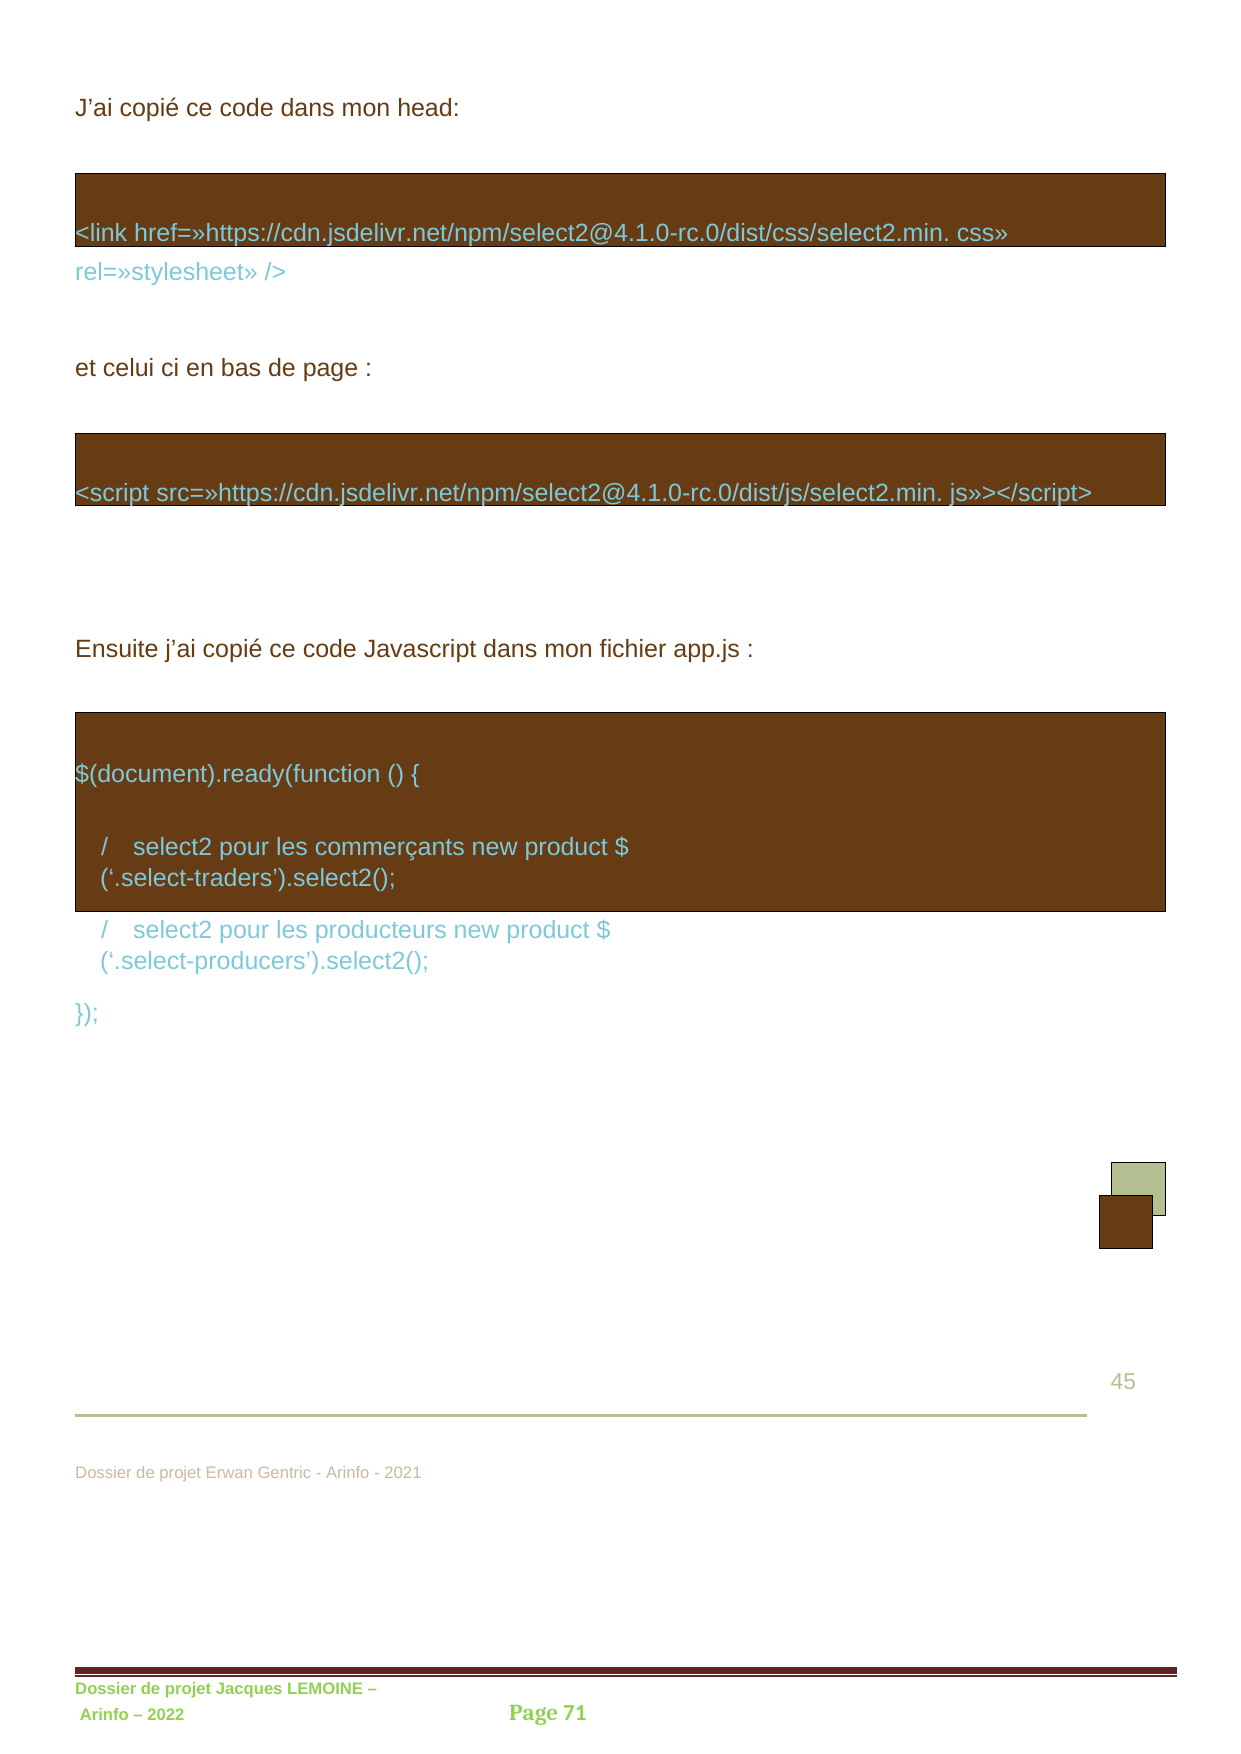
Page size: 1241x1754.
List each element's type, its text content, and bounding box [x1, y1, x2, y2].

text }); [75, 998, 1177, 1027]
text <link href=»https://cdn.jsdelivr.net/npm/select2@4.1.0-rc.0/dist/css/select2.min. css» rel=»stylesheet» /> [75, 218, 1160, 285]
text Ensuite j’ai copié ce code Javascript dans mon fichier app.js : [75, 634, 1177, 663]
list select2 pour les producteurs new product $(‘.select-producers’).select2(); [100, 915, 679, 975]
text et celui ci en bas de page : [75, 353, 1177, 382]
text J’ai copié ce code dans mon head: [75, 93, 1177, 122]
list select2 pour les commerçants new product $(‘.select-traders’).select2(); [100, 832, 698, 892]
text <script src=»https://cdn.jsdelivr.net/npm/select2@4.1.0-rc.0/dist/js/select2.min. js»></script> [75, 478, 1154, 507]
text Dossier de projet Erwan Gentric - Arinfo - 2021 [75, 1463, 1177, 1482]
text 45 [1110, 1368, 1177, 1394]
text $(document).ready(function () { [75, 759, 1177, 788]
